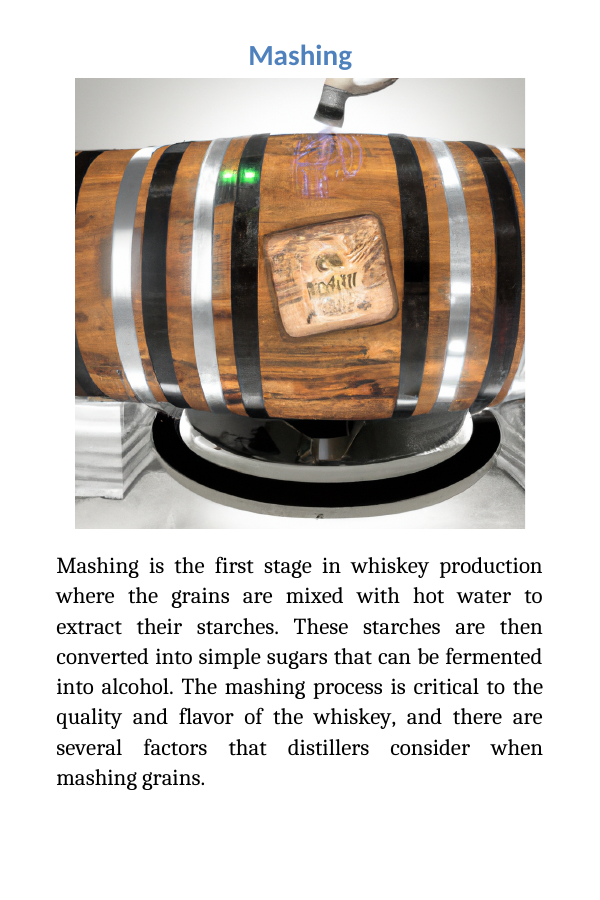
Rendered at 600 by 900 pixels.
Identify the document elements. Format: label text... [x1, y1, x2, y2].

picture [75, 78, 525, 529]
subtitle Mashing [56, 37, 544, 73]
text Mashing is the first stage in whiskey production where the grains are mixed with hot water to extract their starches. These starches are then converted into simple sugars that can be fermented into alcohol. The mashing process is critical to the quality and flavor of the whiskey, and there are several factors that distillers consider when mashing grains. [56, 553, 544, 791]
